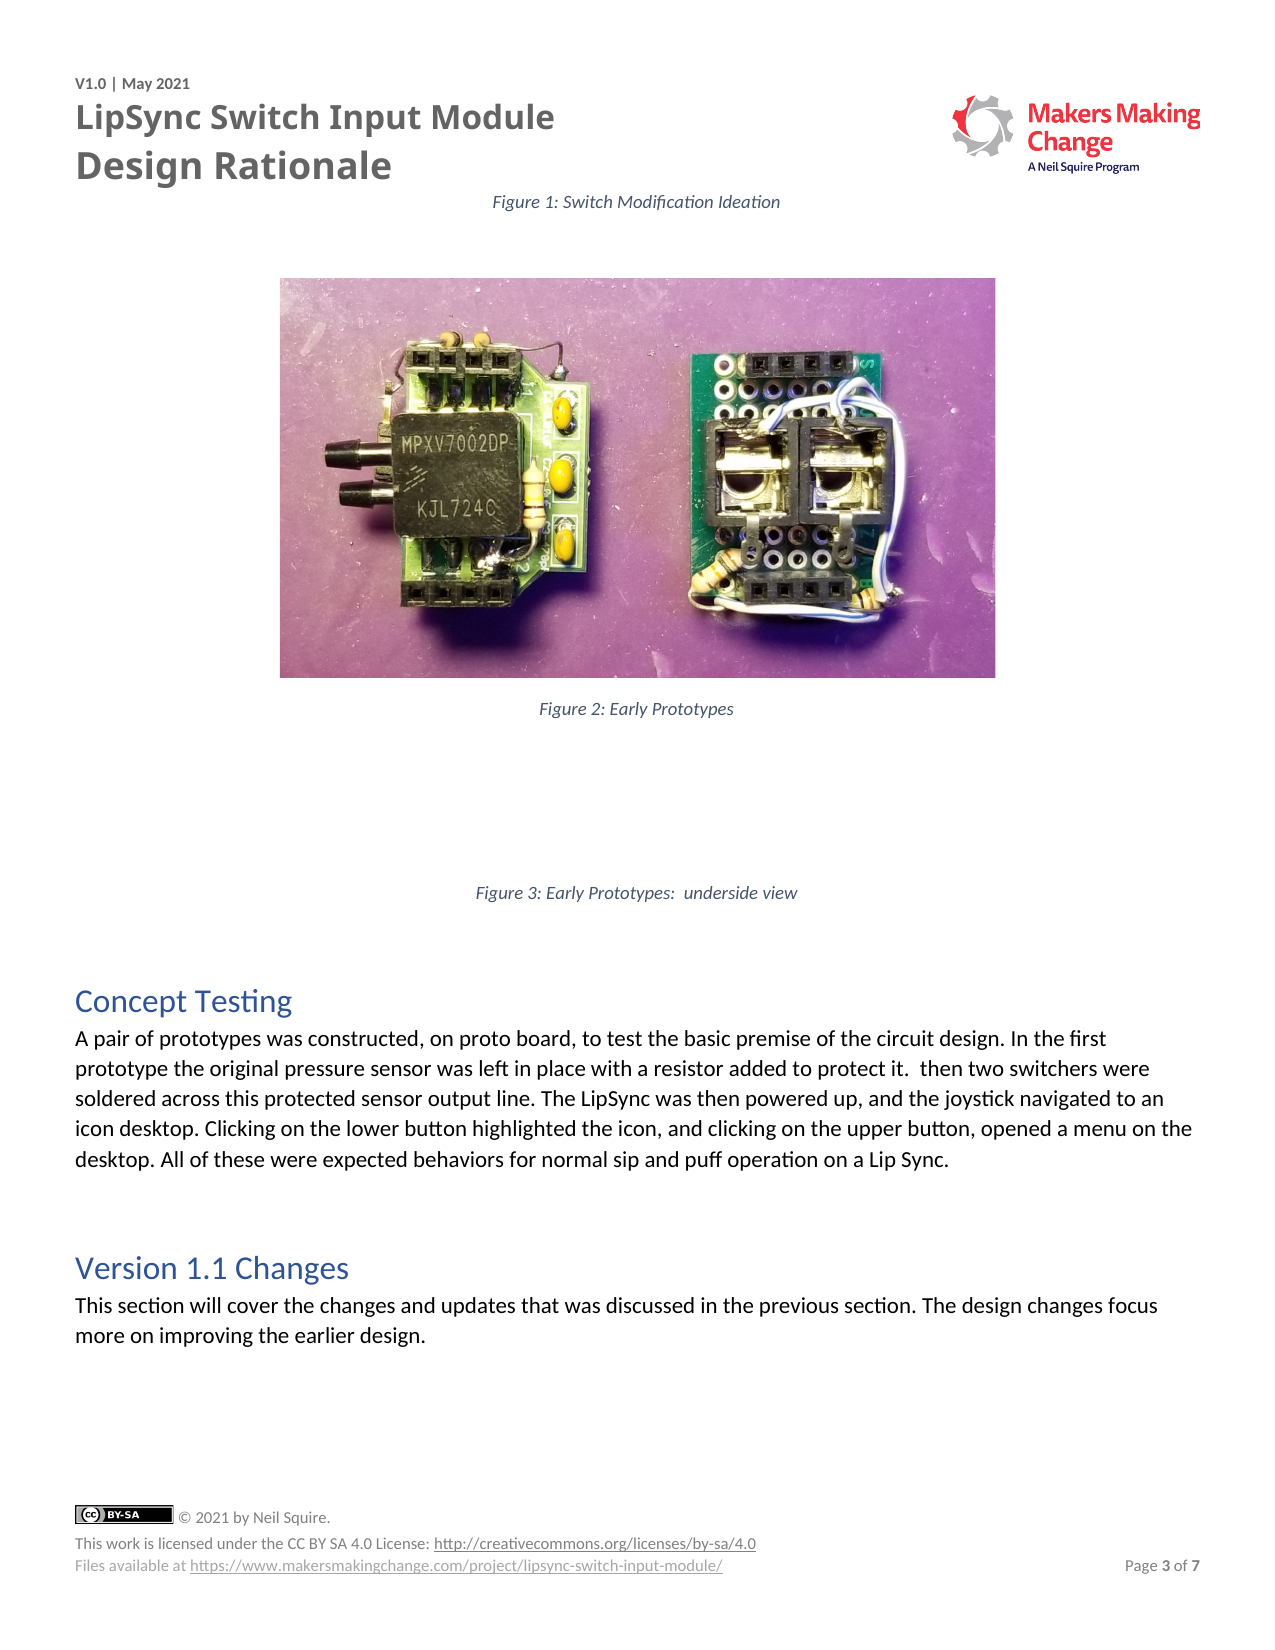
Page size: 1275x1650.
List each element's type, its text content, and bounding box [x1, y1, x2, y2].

subtitle Concept Testing [75, 980, 1200, 1021]
text This section will cover the changes and updates that was discussed in the previous section. The design changes focus more on improving the earlier design. [75, 1291, 1200, 1349]
text Figure 1: Switch Modification Ideation [75, 190, 1200, 213]
text Figure 2: Early Prototypes [75, 697, 1200, 719]
text Figure 3: Early Prototypes: underside view [75, 881, 1200, 904]
picture [75, 1505, 174, 1524]
picture [952, 95, 1200, 174]
text A pair of prototypes was constructed, on proto board, to test the basic premise of the circuit design. In the first prototype the original pressure sensor was left in place with a resistor added to protect it. then two switchers were soldered across this protected sensor output line. The LipSync was then powered up, and the joystick navigated to an icon desktop. Clicking on the lower button highlighted the icon, and clicking on the upper button, opened a menu on the desktop. All of these were expected behaviors for normal sip and puff operation on a Lip Sync. [75, 1024, 1200, 1173]
picture [279, 278, 996, 678]
subtitle Version 1.1 Changes [75, 1247, 1200, 1288]
